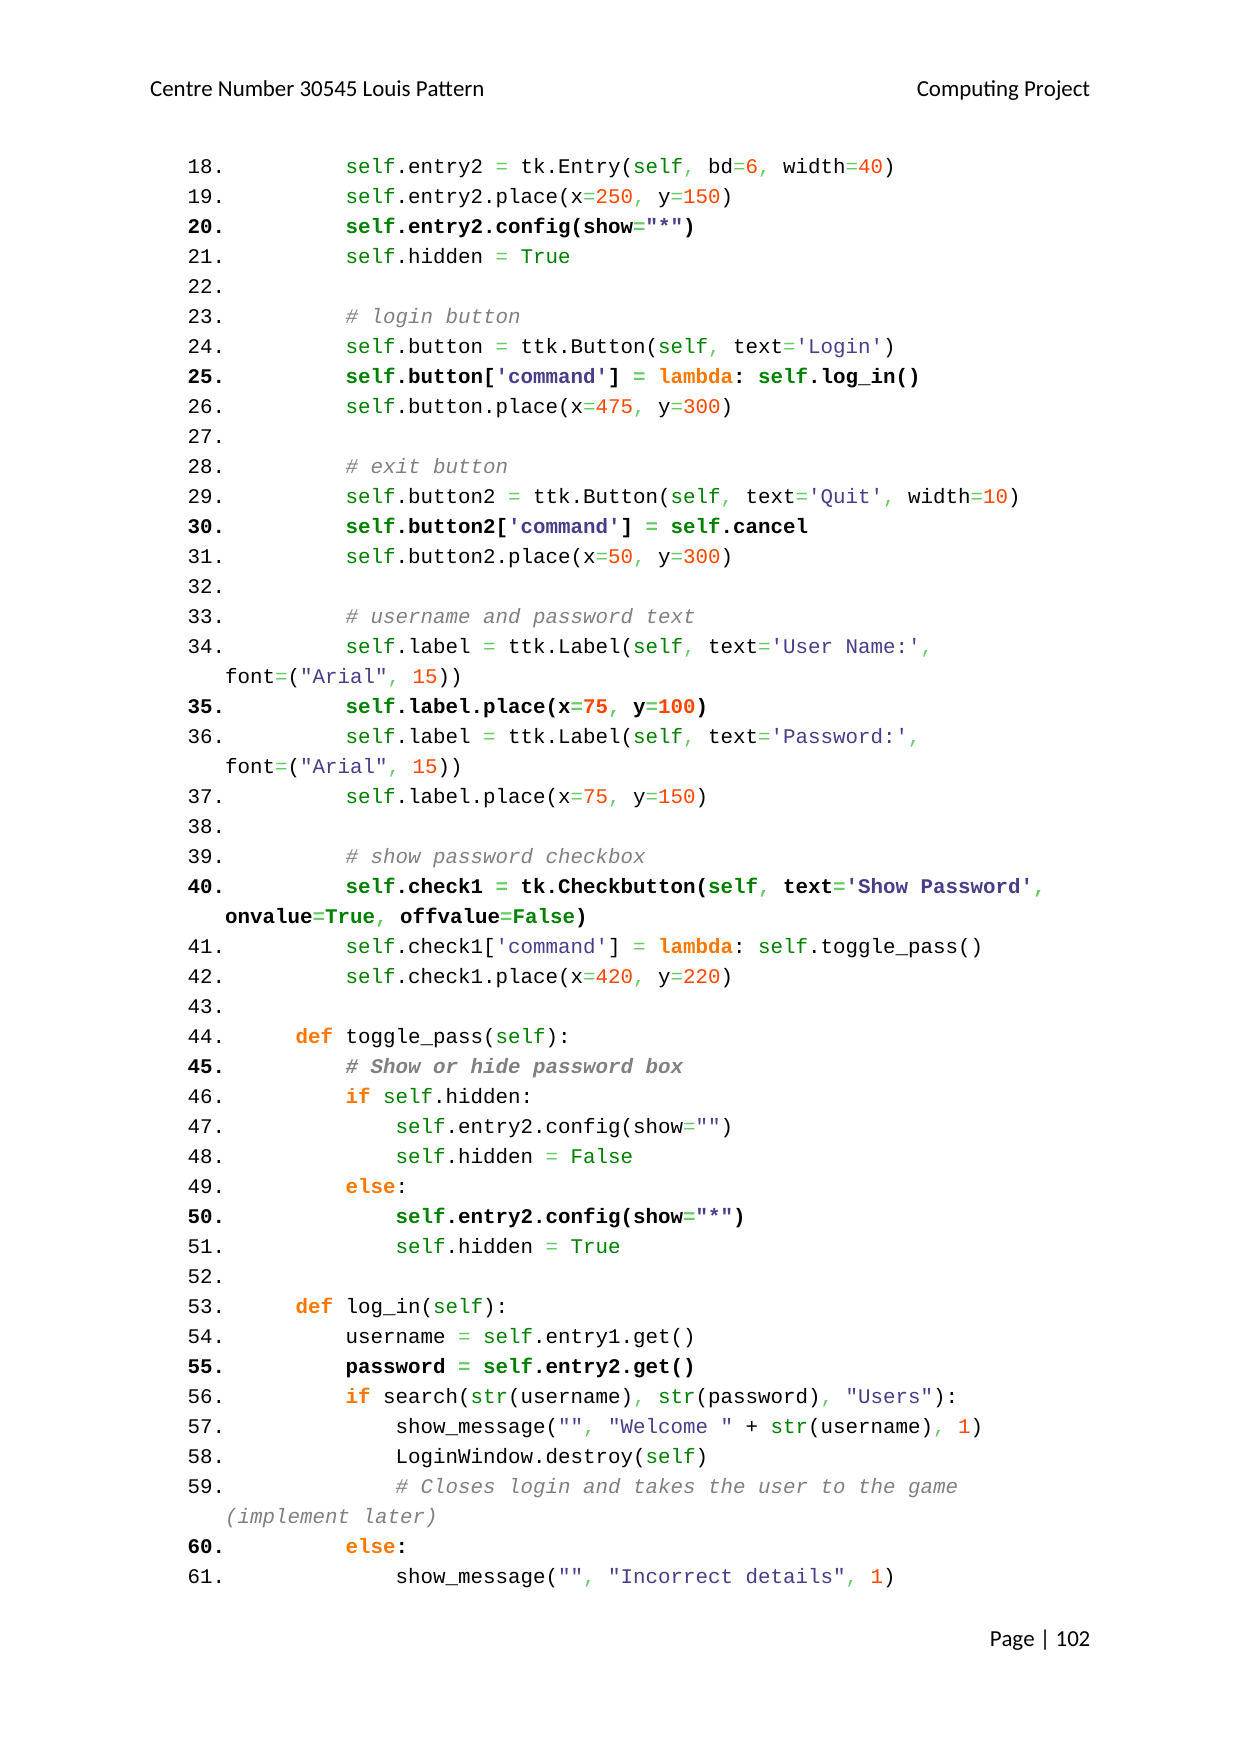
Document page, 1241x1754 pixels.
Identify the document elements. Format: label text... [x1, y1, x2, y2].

list self.entry2 = tk.Entry(self, bd=6, width=40) [187, 150, 1090, 180]
list else: [187, 1530, 1090, 1560]
list LoginWindow.destroy(self) [187, 1440, 1090, 1470]
list def toggle_pass(self): [187, 1020, 1090, 1050]
list username = self.entry1.get() [187, 1320, 1090, 1350]
list self.label = ttk.Label(self, text='Password:', font=("Arial", 15)) [187, 720, 1090, 780]
list self.check1 = tk.Checkbutton(self, text='Show Password', onvalue=True, offvalue=False) [187, 870, 1090, 930]
list self.button2['command'] = self.cancel [187, 510, 1090, 540]
list password = self.entry2.get() [187, 1350, 1090, 1380]
list self.label = ttk.Label(self, text='User Name:', font=("Arial", 15)) [187, 630, 1090, 690]
list self.check1.place(x=420, y=220) [187, 960, 1090, 990]
list self.button.place(x=475, y=300) [187, 390, 1090, 420]
list self.button2 = ttk.Button(self, text='Quit', width=10) [187, 480, 1090, 510]
list self.entry2.place(x=250, y=150) [187, 180, 1090, 210]
list if self.hidden: [187, 1080, 1090, 1110]
list else: [187, 1170, 1090, 1200]
list self.label.place(x=75, y=150) [187, 780, 1090, 810]
list show_message("", "Welcome " + str(username), 1) [187, 1410, 1090, 1440]
list # username and password text [187, 600, 1090, 630]
list self.label.place(x=75, y=100) [187, 690, 1090, 720]
list self.entry2.config(show="") [187, 1110, 1090, 1140]
list self.hidden = False [187, 1140, 1090, 1170]
list self.check1['command'] = lambda: self.toggle_pass() [187, 930, 1090, 960]
list self.button['command'] = lambda: self.log_in() [187, 360, 1090, 390]
list # show password checkbox [187, 840, 1090, 870]
list self.hidden = True [187, 240, 1090, 270]
list # exit button [187, 450, 1090, 480]
list # login button [187, 300, 1090, 330]
list self.button2.place(x=50, y=300) [187, 540, 1090, 570]
list self.button = ttk.Button(self, text='Login') [187, 330, 1090, 360]
list self.entry2.config(show="*") [187, 210, 1090, 240]
list show_message("", "Incorrect details", 1) [187, 1560, 1090, 1590]
list # Closes login and takes the user to the game (implement later) [187, 1470, 1090, 1530]
list self.hidden = True [187, 1230, 1090, 1260]
list def log_in(self): [187, 1290, 1090, 1320]
list # Show or hide password box [187, 1050, 1090, 1080]
list self.entry2.config(show="*") [187, 1200, 1090, 1230]
list if search(str(username), str(password), "Users"): [187, 1380, 1090, 1410]
